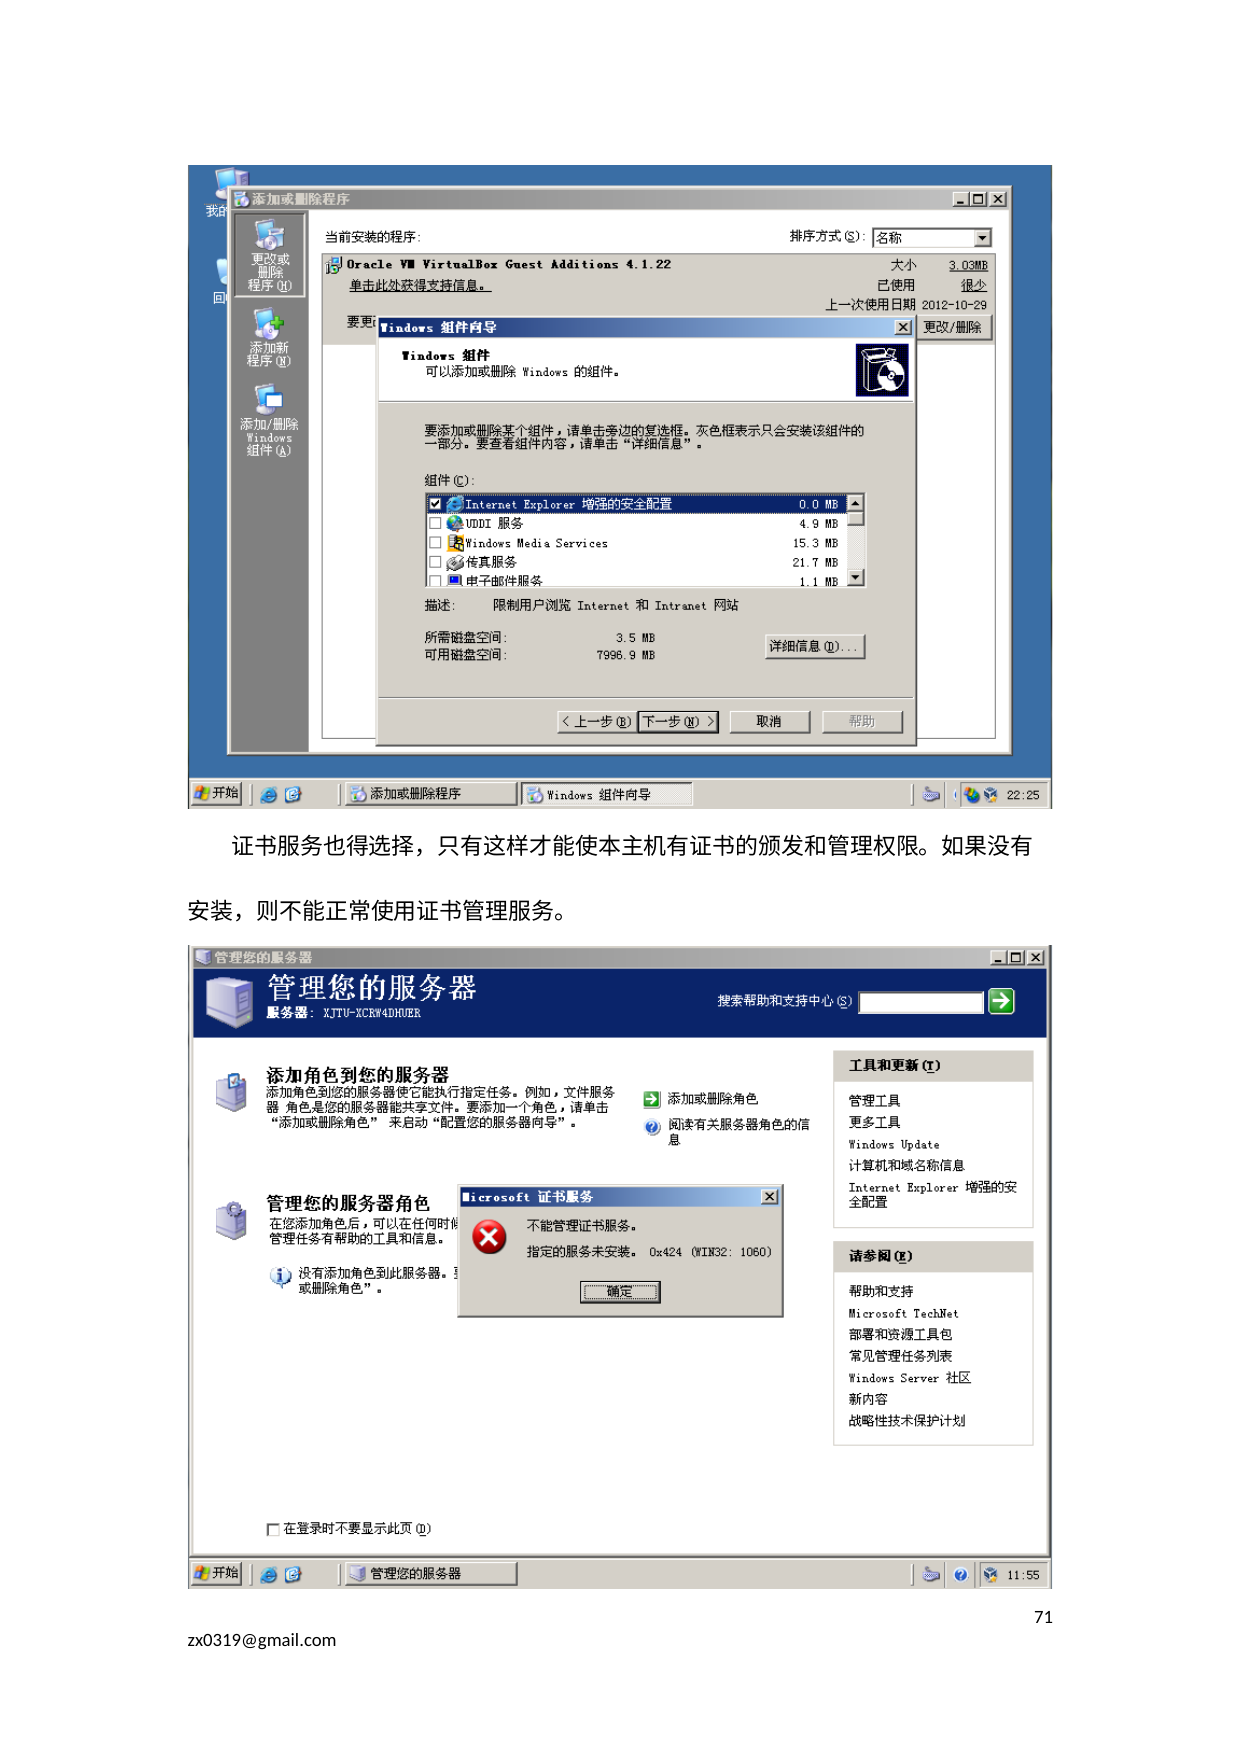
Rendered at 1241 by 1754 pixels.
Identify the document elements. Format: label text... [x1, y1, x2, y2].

picture [187, 165, 1053, 809]
text 证书服务也得选择，只有这样才能使本主机有证书的颁发和管理权限。如果没有安装，则不能正常使用证书管理服务。 [187, 812, 1053, 942]
picture [187, 945, 1053, 1589]
